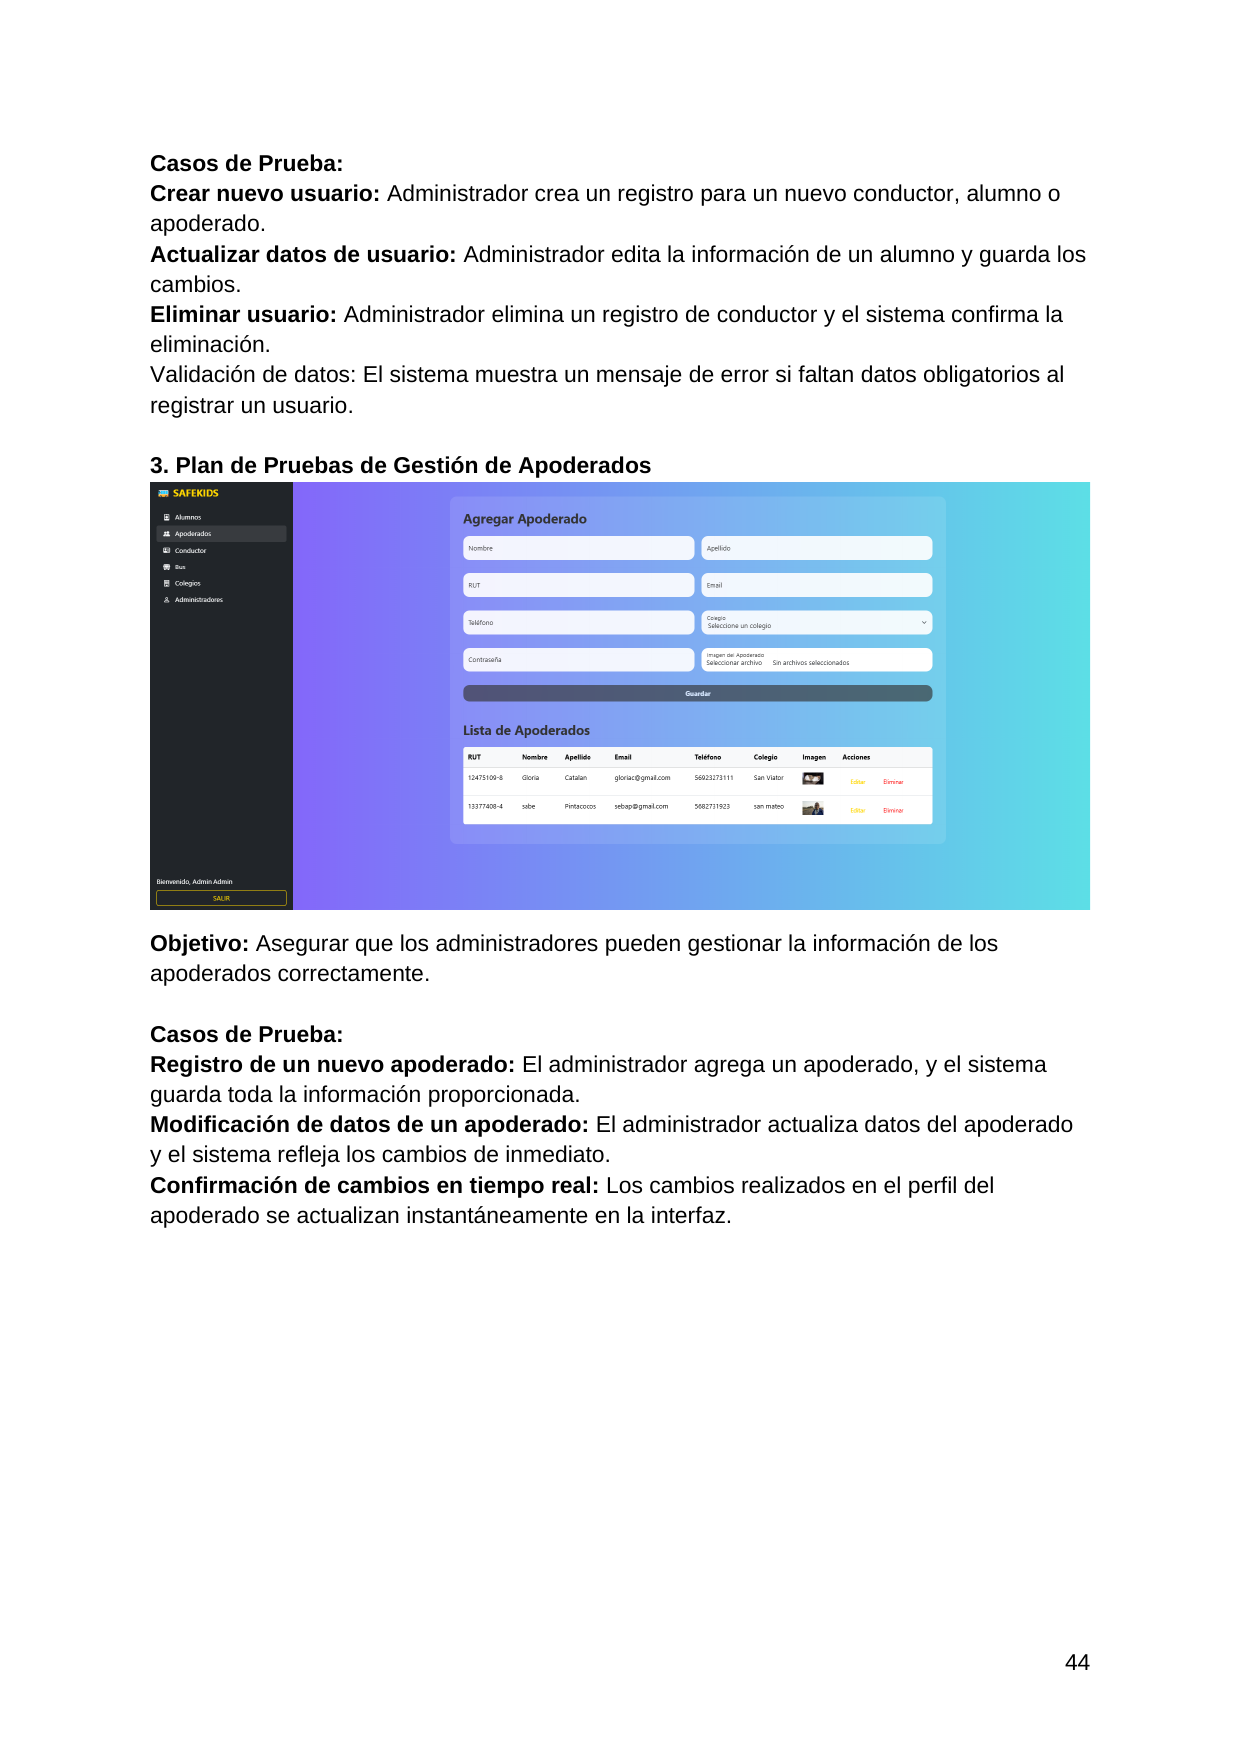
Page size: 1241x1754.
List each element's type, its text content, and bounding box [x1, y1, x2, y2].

text Casos de Prueba: [150, 150, 1090, 176]
text 3. Plan de Pruebas de Gestión de Apoderados [150, 452, 1090, 478]
picture [150, 482, 1091, 910]
text Casos de Prueba: [150, 1021, 1090, 1047]
text Registro de un nuevo apoderado: El administrador agrega un apoderado, y el sistema guarda toda la información proporcionada. [150, 1051, 1090, 1107]
text Actualizar datos de usuario: Administrador edita la información de un alumno y guarda los cambios. [150, 241, 1090, 297]
text Validación de datos: El sistema muestra un mensaje de error si faltan datos obligatorios al registrar un usuario. [150, 361, 1090, 418]
text Objetivo: Asegurar que los administradores pueden gestionar la información de los apoderados correctamente. [150, 930, 1090, 986]
text Confirmación de cambios en tiempo real: Los cambios realizados en el perfil del apoderado se actualizan instantáneamente en la interfaz. [150, 1172, 1090, 1228]
text Eliminar usuario: Administrador elimina un registro de conductor y el sistema confirma la eliminación. [150, 301, 1090, 358]
text Modificación de datos de un apoderado: El administrador actualiza datos del apoderado y el sistema refleja los cambios de inmediato. [150, 1111, 1090, 1168]
text Crear nuevo usuario: Administrador crea un registro para un nuevo conductor, alumno o apoderado. [150, 180, 1090, 237]
